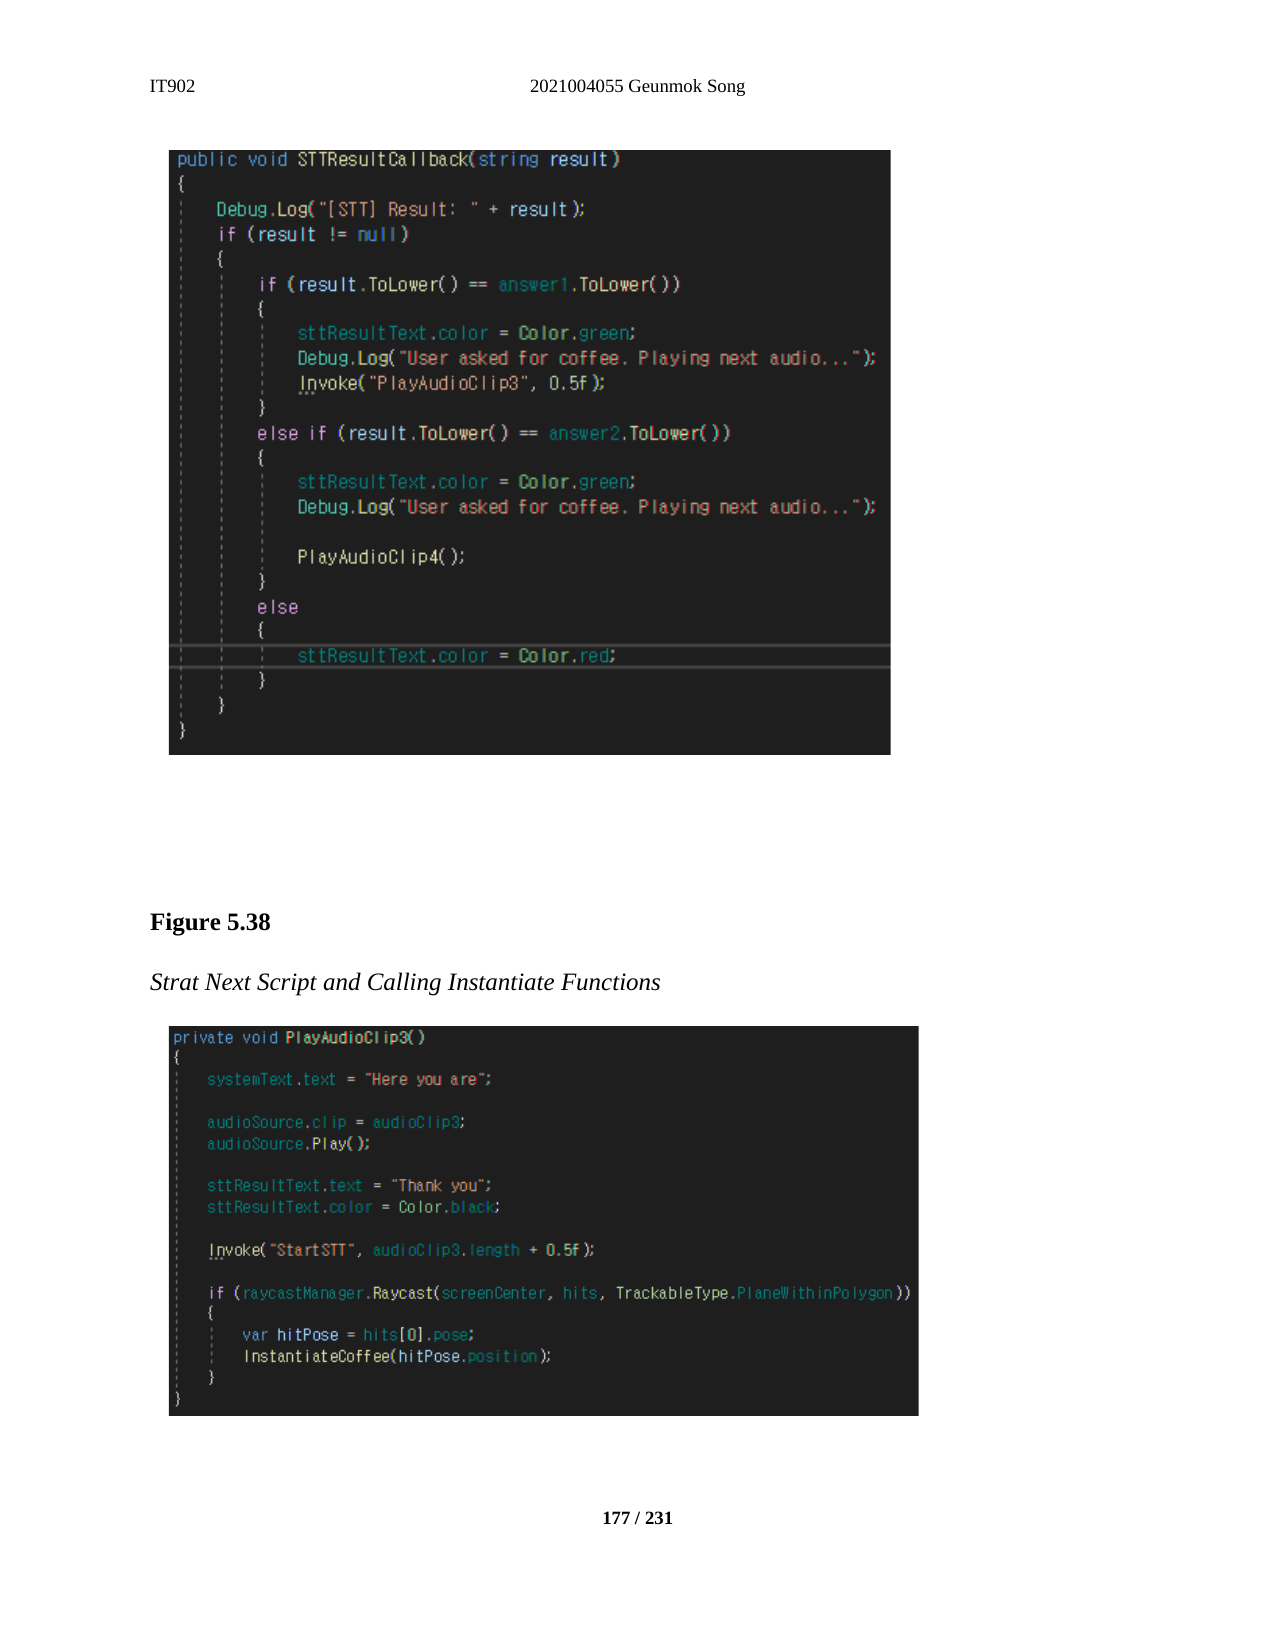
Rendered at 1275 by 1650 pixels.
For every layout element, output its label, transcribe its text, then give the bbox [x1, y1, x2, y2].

text Strat Next Script and Calling Instantiate Functions [150, 967, 1125, 995]
text Figure 5.38 [150, 907, 1125, 936]
